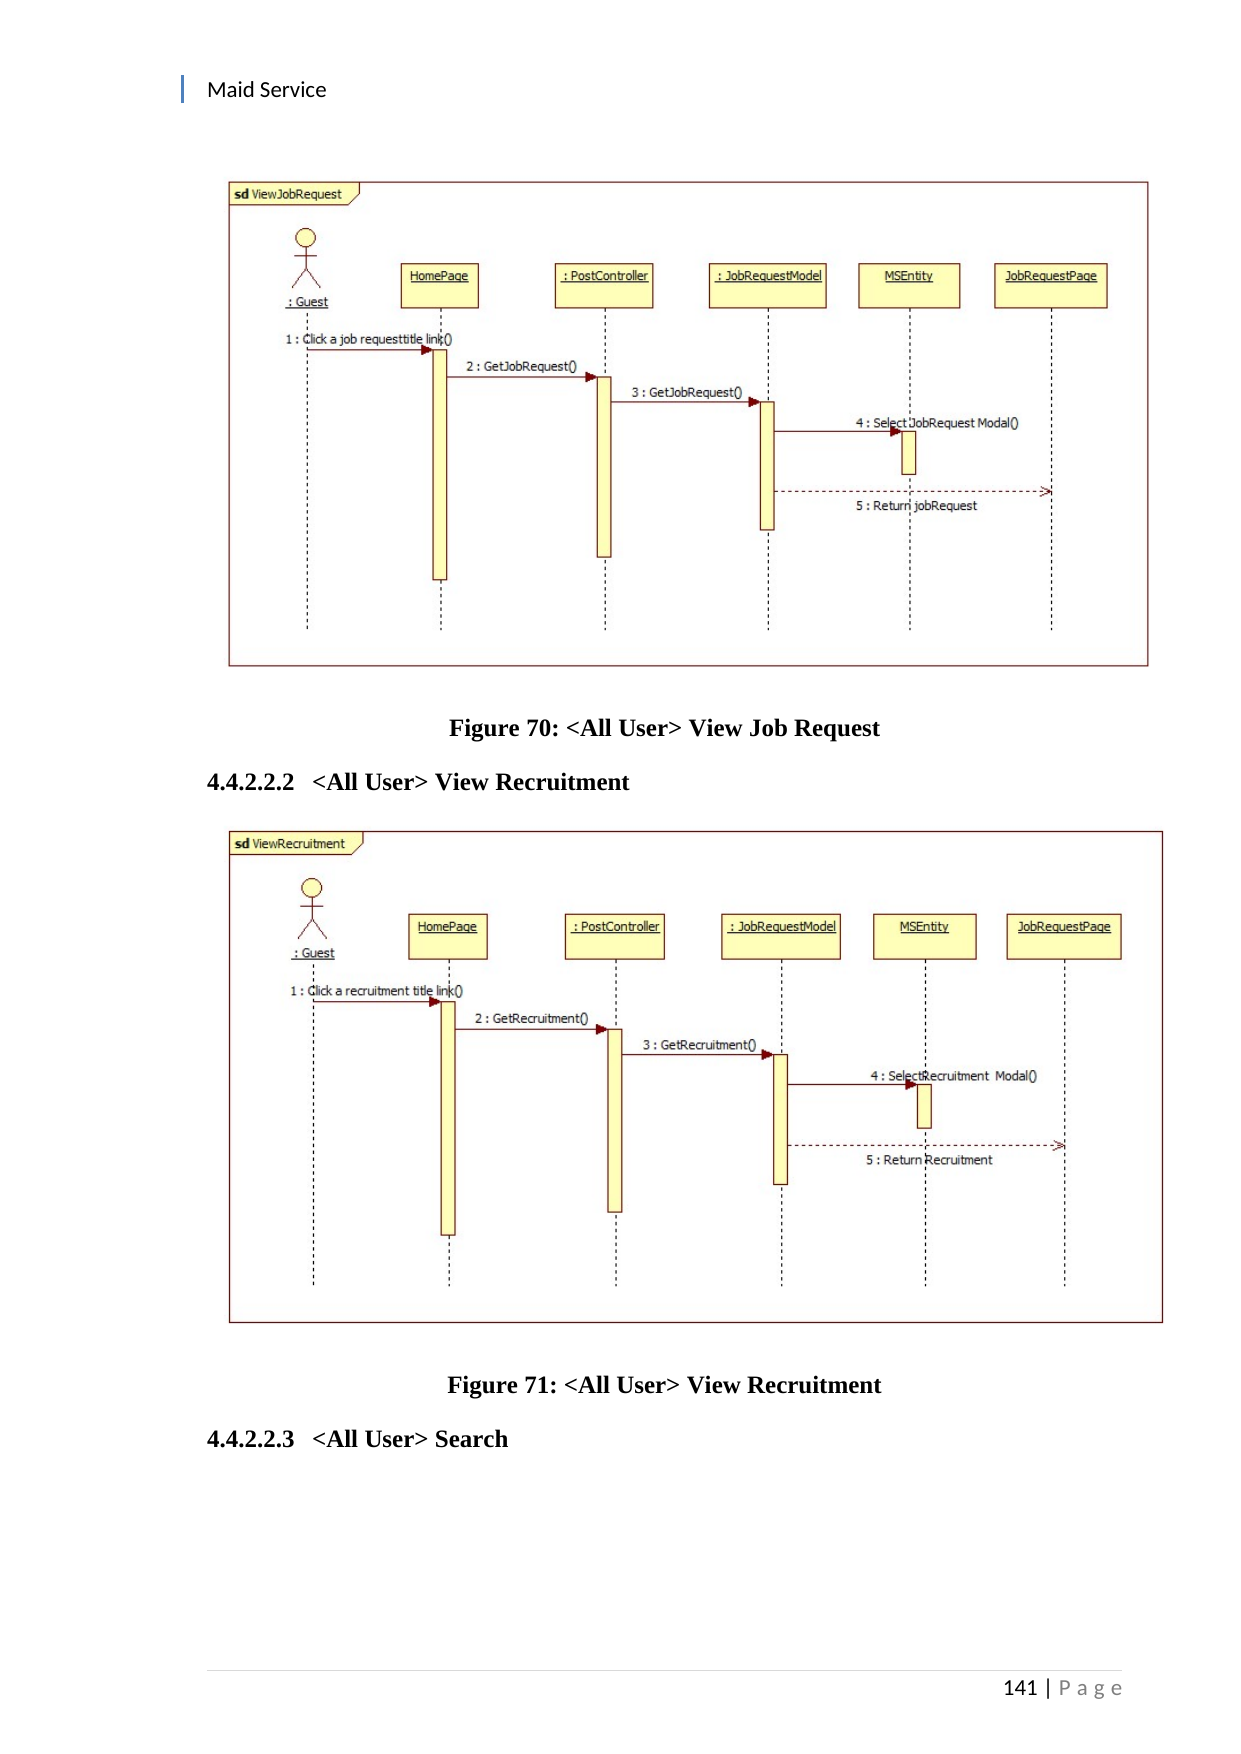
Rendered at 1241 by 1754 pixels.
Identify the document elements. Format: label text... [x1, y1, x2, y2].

subtitle Figure 70: <All User> View Job Request [207, 713, 1122, 742]
picture [206, 160, 1170, 688]
subtitle Figure 71: <All User> View Recruitment [207, 1370, 1122, 1399]
subtitle <All User> Search [207, 1424, 1122, 1452]
subtitle <All User> View Recruitment [207, 767, 1122, 796]
picture [206, 808, 1185, 1345]
